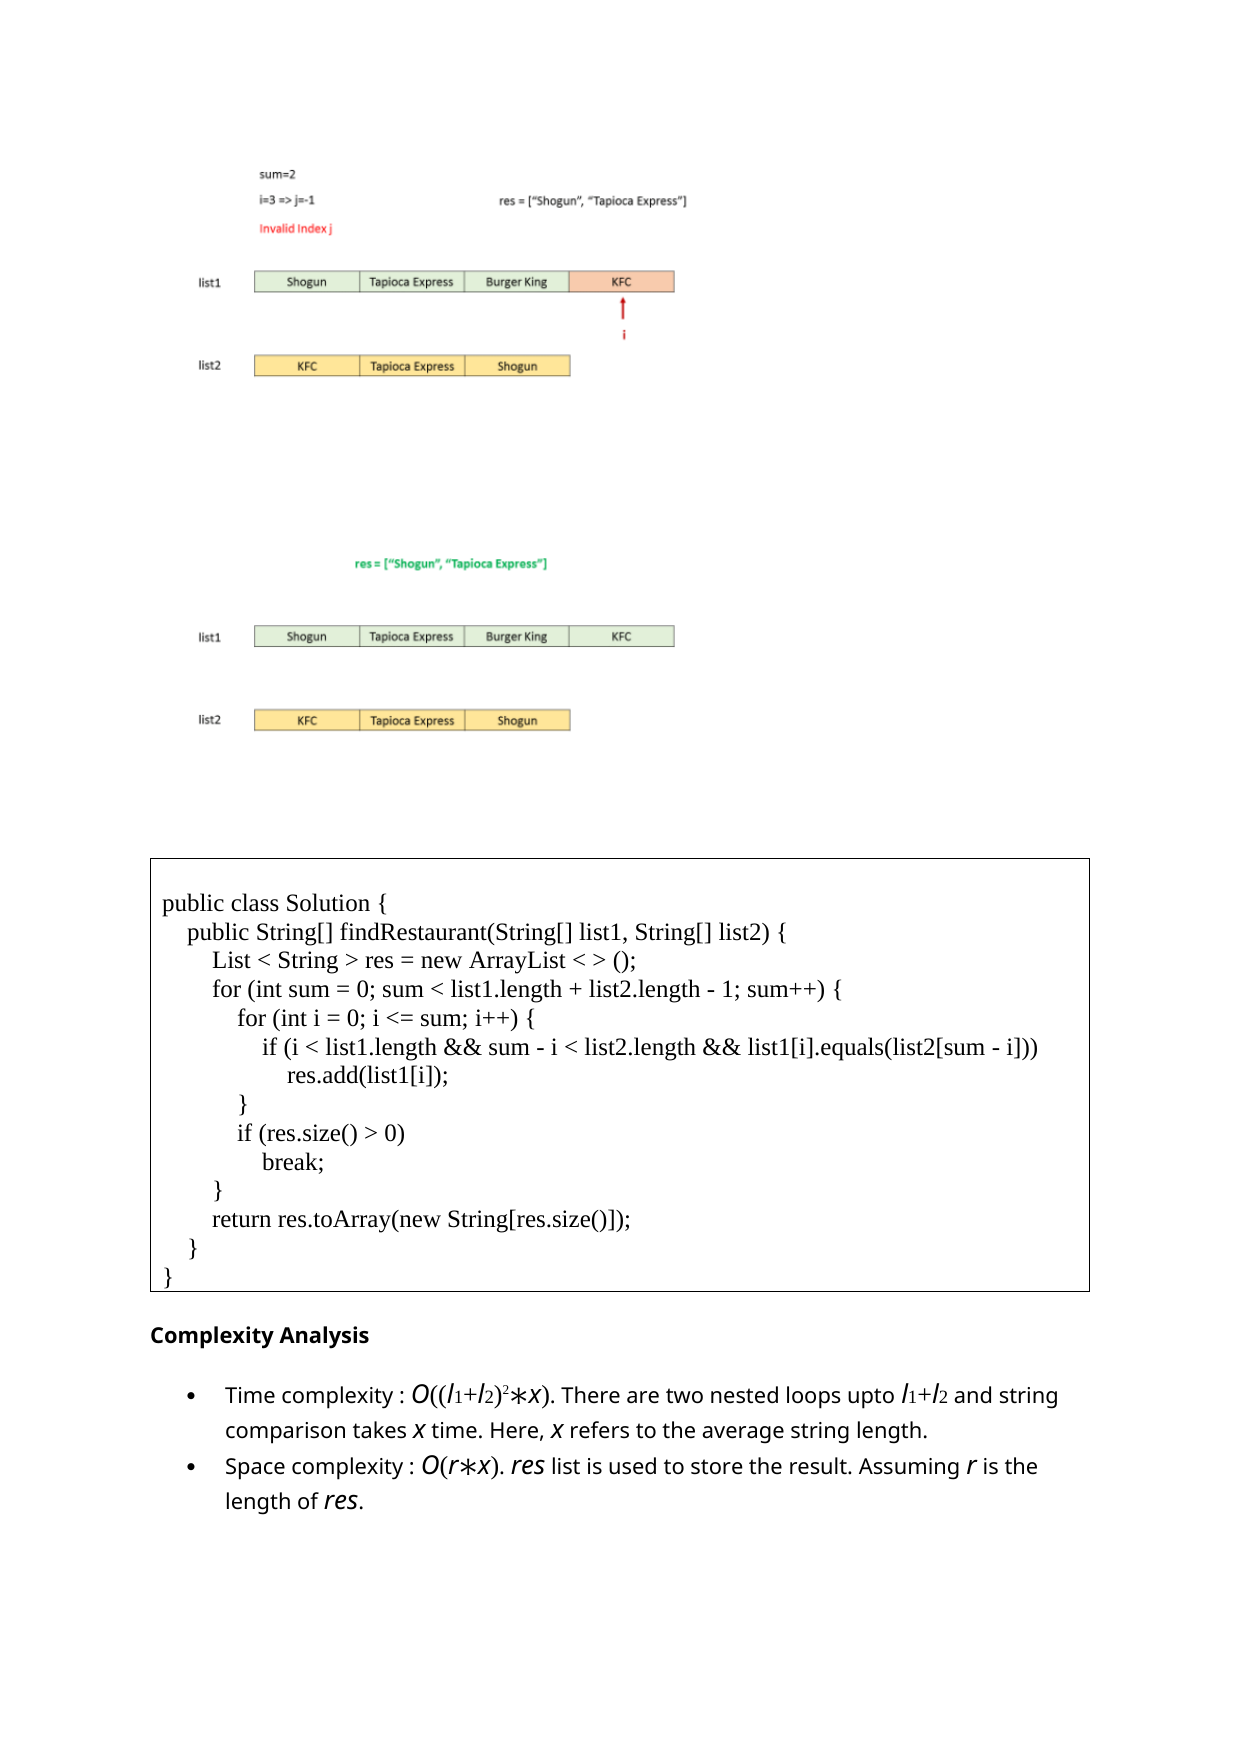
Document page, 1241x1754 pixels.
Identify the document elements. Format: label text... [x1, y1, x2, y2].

picture [150, 150, 778, 858]
list Space complexity : O(r∗x). res list is used to store the result. Assuming r is the length of res. [187, 1446, 1090, 1517]
list Time complexity : O((l1​+l2​)2∗x). There are two nested loops upto l1​+l2​ and string comparison takes x time. Here, x refers to the average string length. [187, 1375, 1090, 1446]
text Complexity Analysis [150, 1320, 1090, 1350]
table_header public class Solution { public String[] findRestaurant(String[] list1, String[] list2) { List < String > res = new ArrayList < > (); for (int sum = 0; sum < list1.length + list2.length - 1; sum++) { for (int i = 0; i <= sum; i++) { if (i < list1.length && sum - i < list2.length && list1[i].equals(list2[sum - i])) res.add(list1[i]); } if (res.size() > 0) break; } return res.toArray(new String[res.size()]); } } [151, 859, 1089, 1291]
